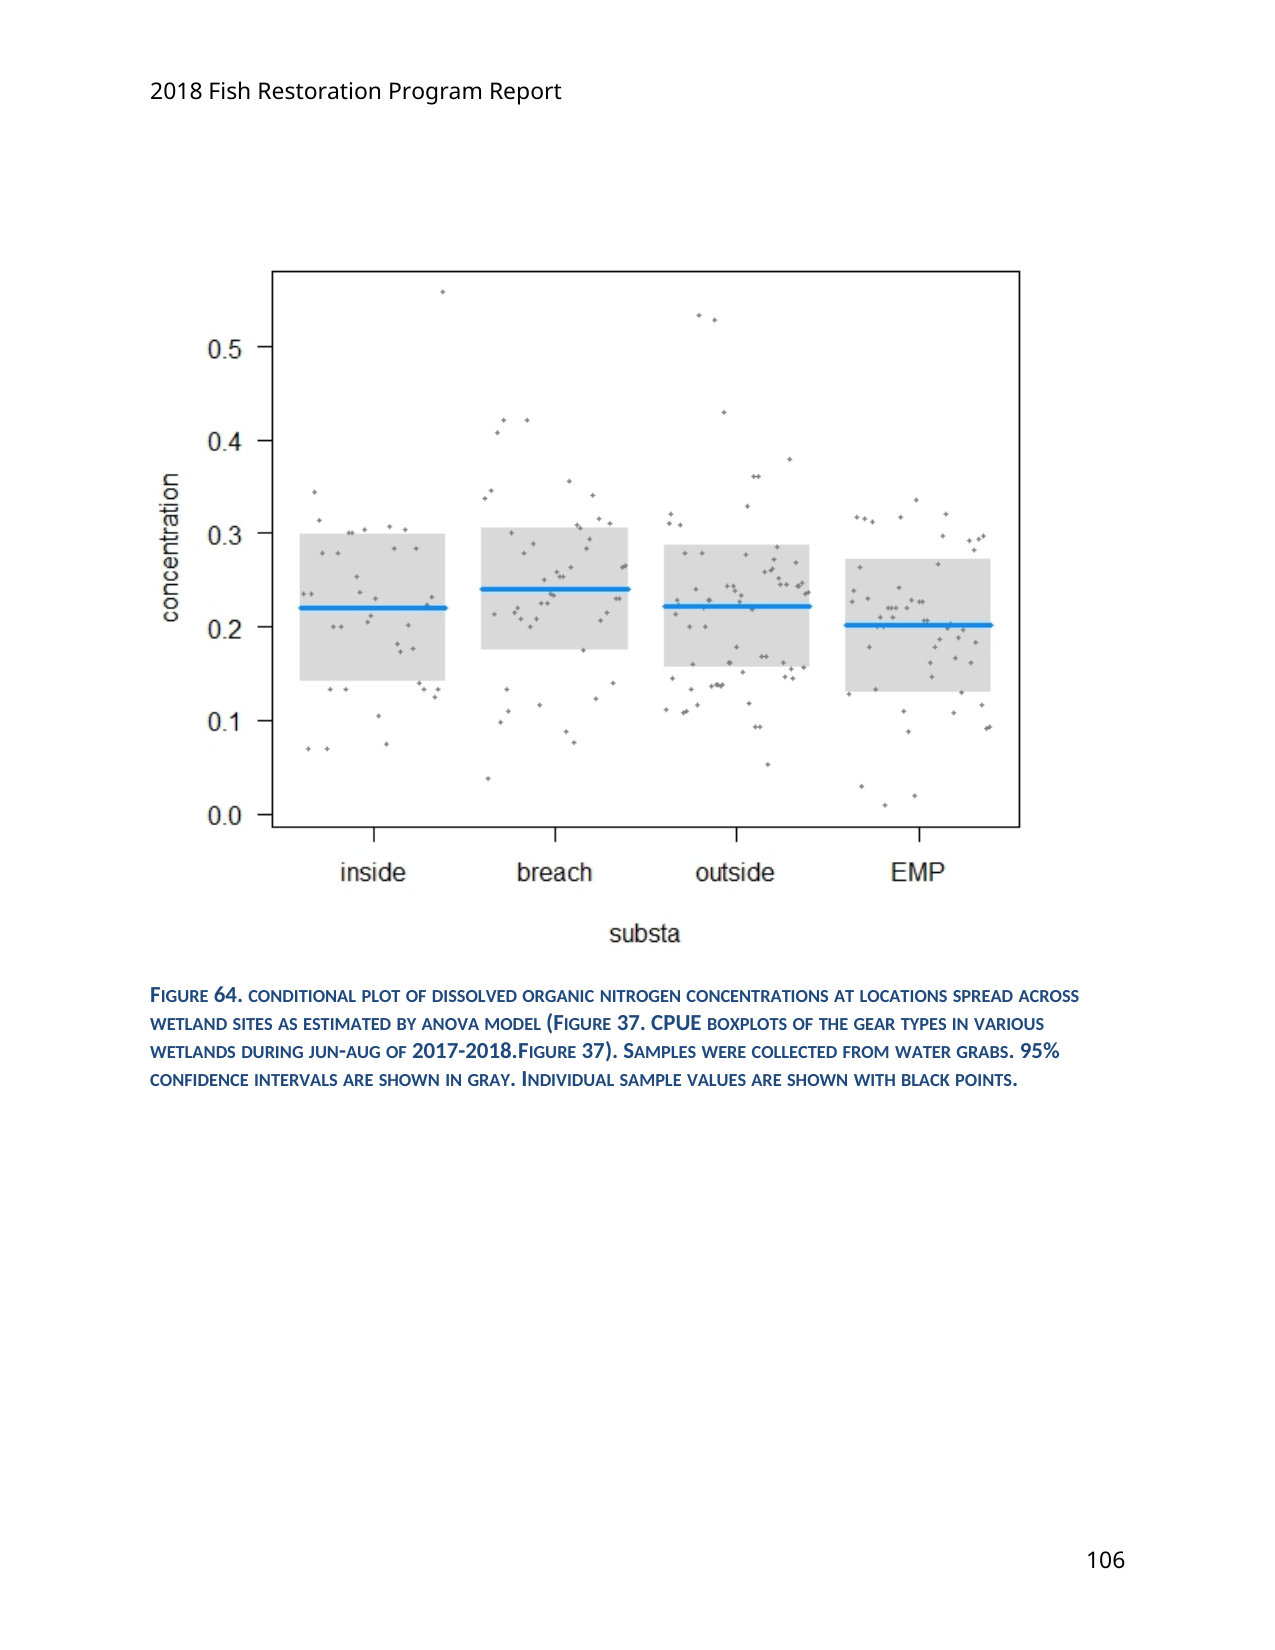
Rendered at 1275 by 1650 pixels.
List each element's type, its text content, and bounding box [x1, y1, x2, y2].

picture [150, 150, 1083, 980]
text Figure 64. conditional plot of dissolved organic nitrogen concentrations at locations spread across wetland sites as estimated by anova model (Figure 51). Samples were collected from water grabs. 95% confidence intervals are shown in gray. Individual sample values are shown with black points. [150, 980, 1125, 1092]
